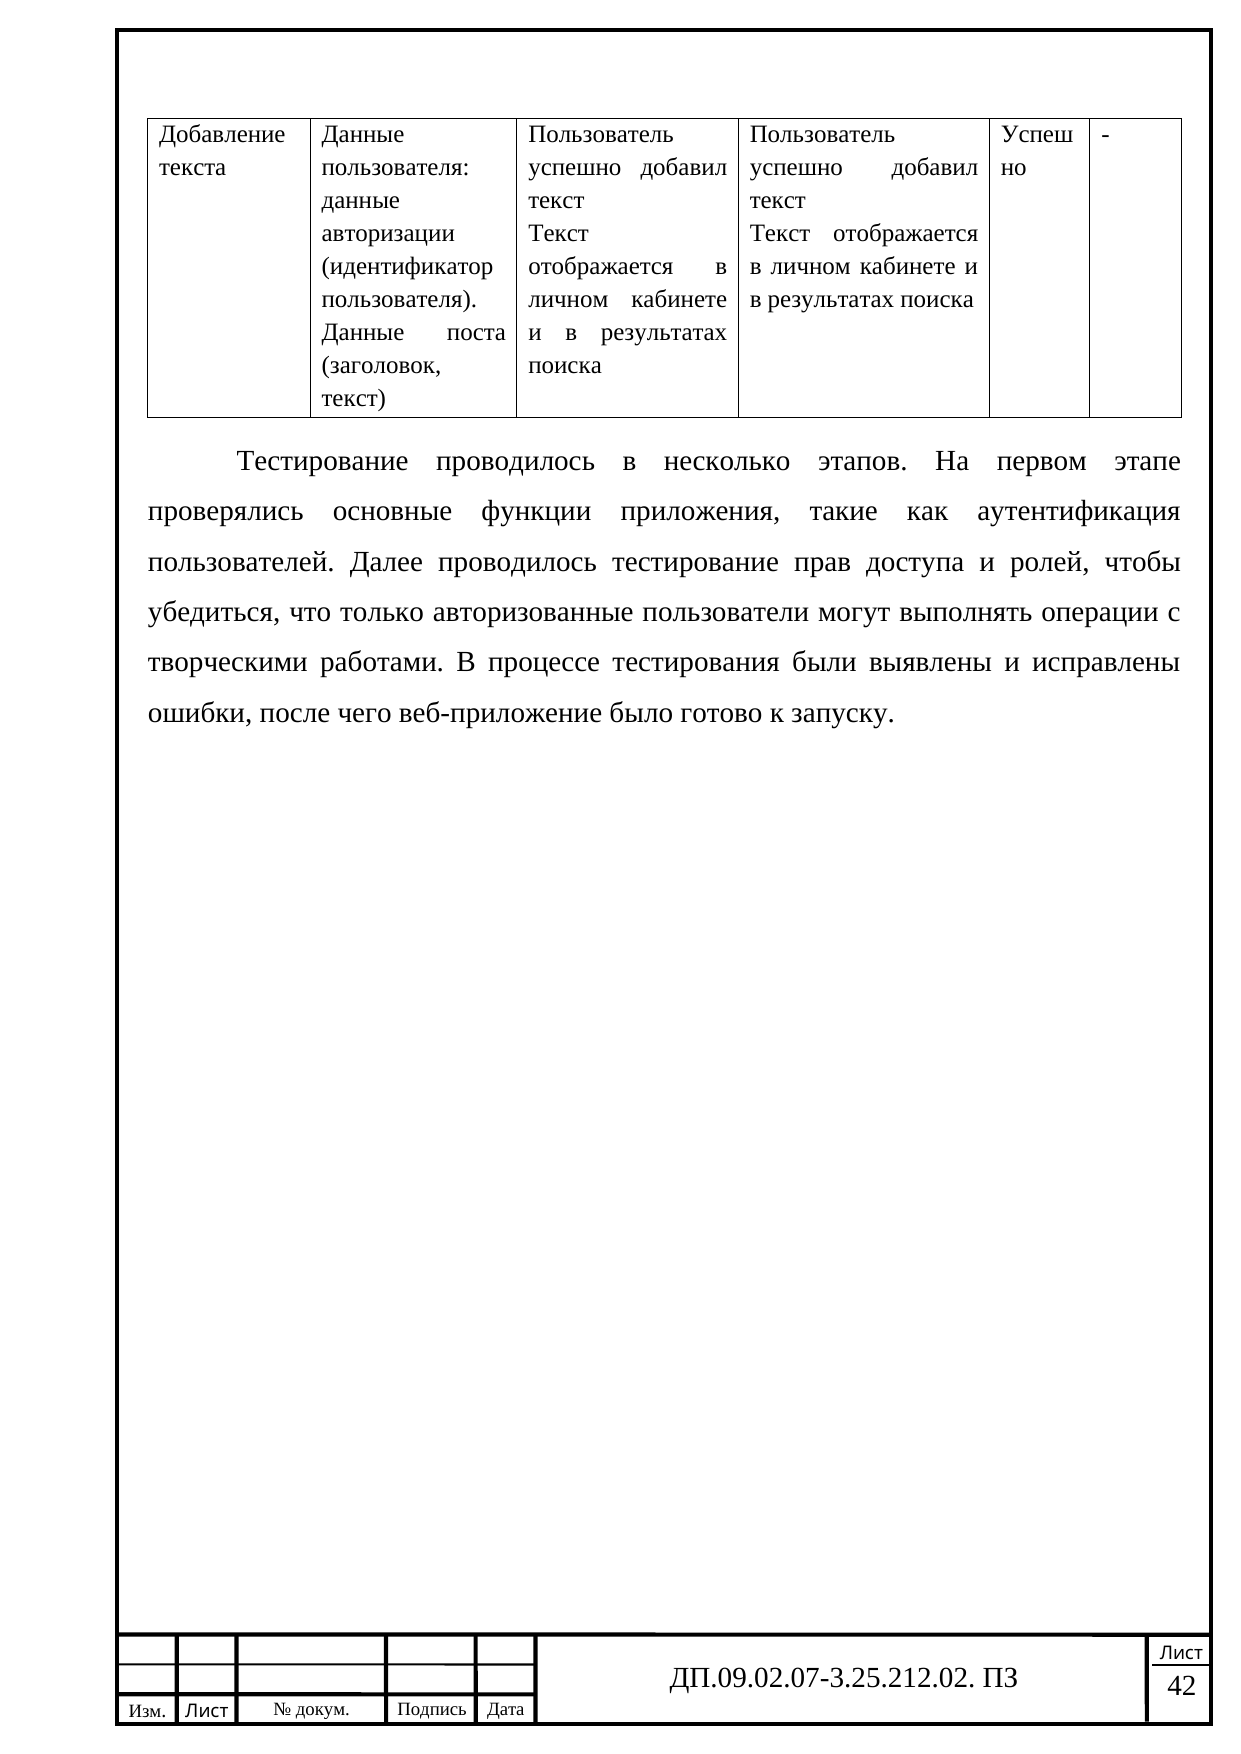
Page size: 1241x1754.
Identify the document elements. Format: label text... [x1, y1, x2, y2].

text Тестирование проводилось в несколько этапов. На первом этапе проверялись основные функции приложения, такие как аутентификация пользователей. Далее проводилось тестирование прав доступа и ролей, чтобы убедиться, что только авторизованные пользователи могут выполнять операции с творческими работами. В процессе тестирования были выявлены и исправлены ошибки, после чего веб-приложение было готово к запуску. [148, 443, 1181, 728]
table_cell Пользователь успешно добавил текст Текст отображается в личном кабинете и в результатах поиска [739, 119, 989, 417]
table_cell - [1090, 119, 1181, 417]
table_cell Данные пользователя: данные авторизации (идентификатор пользователя). Данные поста (заголовок, текст) [311, 119, 516, 417]
table_cell Успешно [990, 119, 1089, 417]
table_cell Добавление текста [148, 119, 310, 417]
table_cell Пользователь успешно добавил текст Текст отображается в личном кабинете и в результатах поиска [517, 119, 738, 417]
